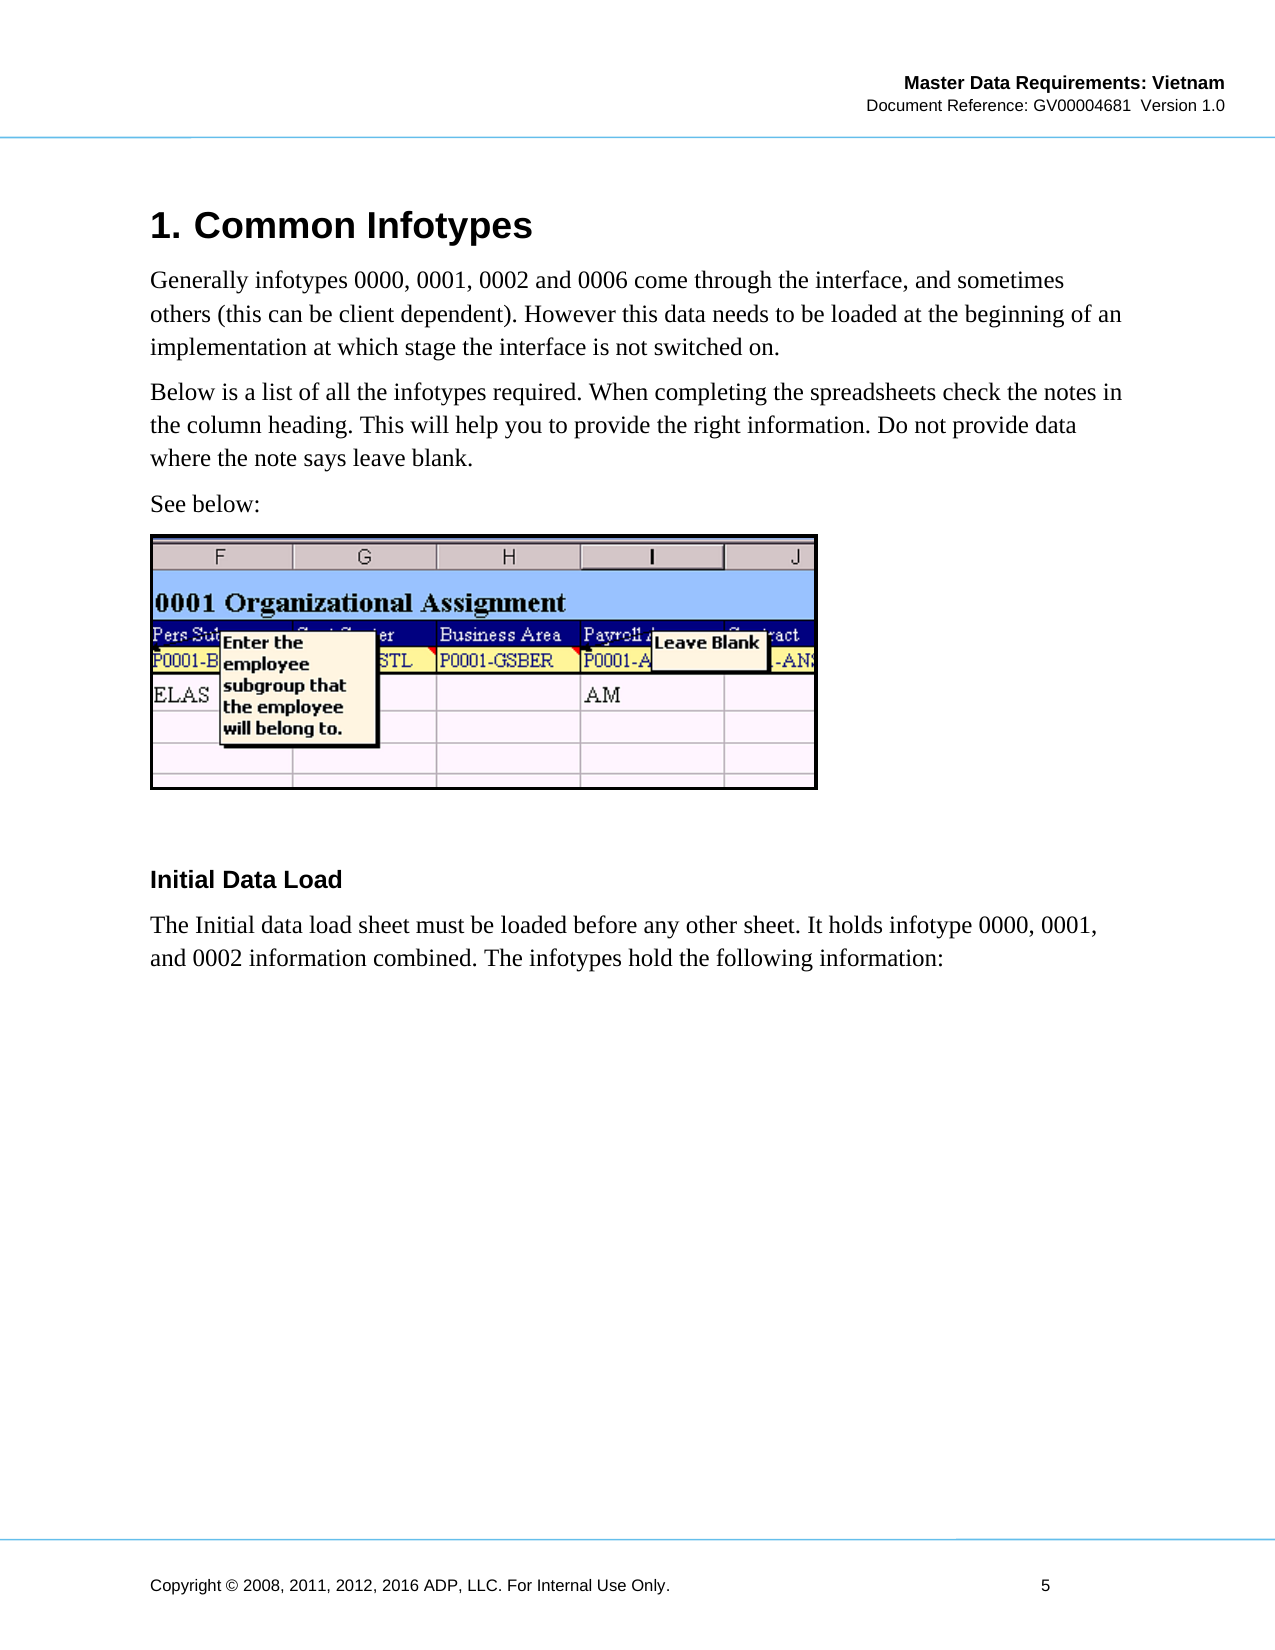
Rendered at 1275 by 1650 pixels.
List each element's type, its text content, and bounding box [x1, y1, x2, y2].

subtitle Common Infotypes [150, 203, 1125, 247]
text Below is a list of all the infotypes required. When completing the spreadsheets check the notes in the column heading. This will help you to provide the right information. Do not provide data where the note says leave blank. [150, 377, 1125, 472]
picture [153, 538, 814, 787]
text Generally infotypes 0000, 0001, 0002 and 0006 come through the interface, and sometimes others (this can be client dependent). However this data needs to be loaded at the beginning of an implementation at which stage the interface is not switched on. [150, 266, 1125, 360]
text The Initial data load sheet must be loaded before any other sheet. It holds infotype 0000, 0001, and 0002 information combined. The infotypes hold the following information: [150, 910, 1125, 972]
subtitle Initial Data Load [150, 864, 1125, 893]
text See below: [150, 489, 1125, 517]
